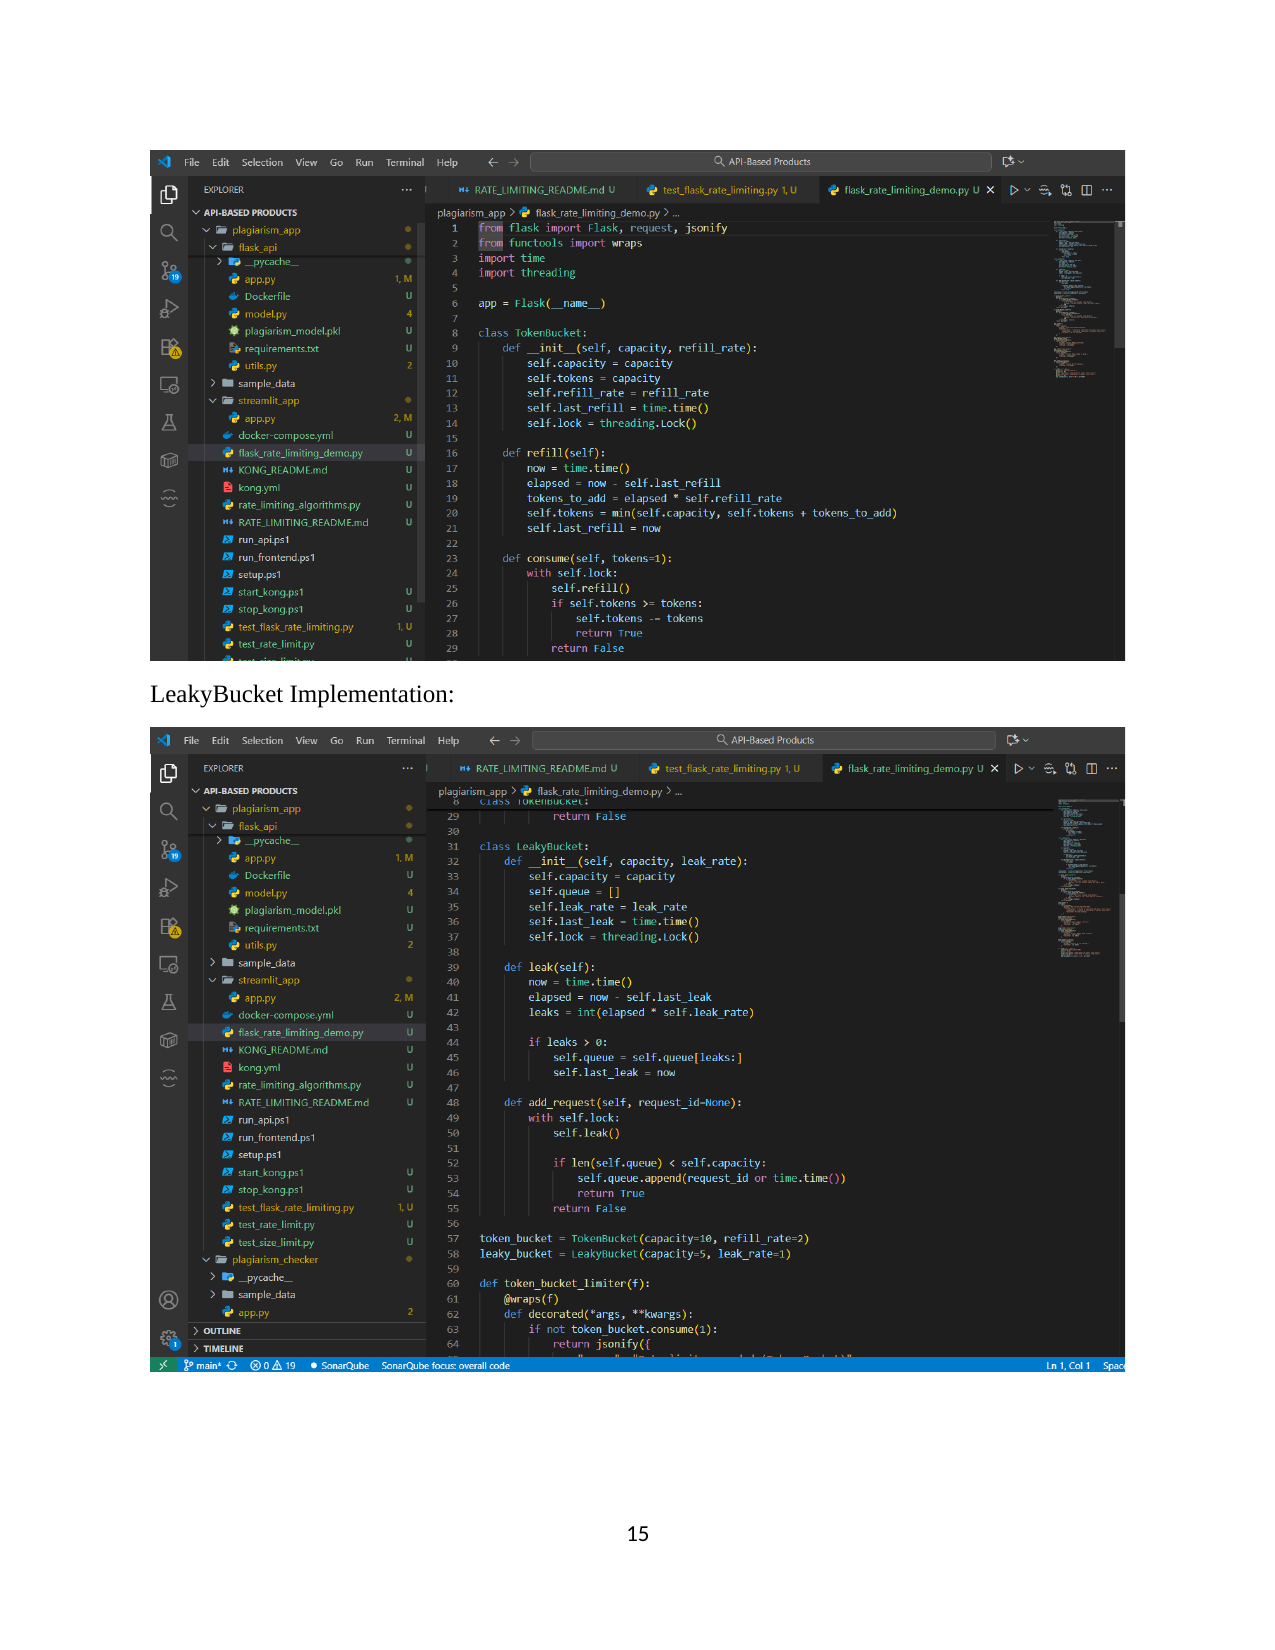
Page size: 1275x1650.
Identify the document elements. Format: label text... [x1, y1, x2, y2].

picture [150, 150, 1125, 661]
text LeakyBucket Implementation: [150, 679, 1125, 708]
picture [150, 727, 1125, 1372]
